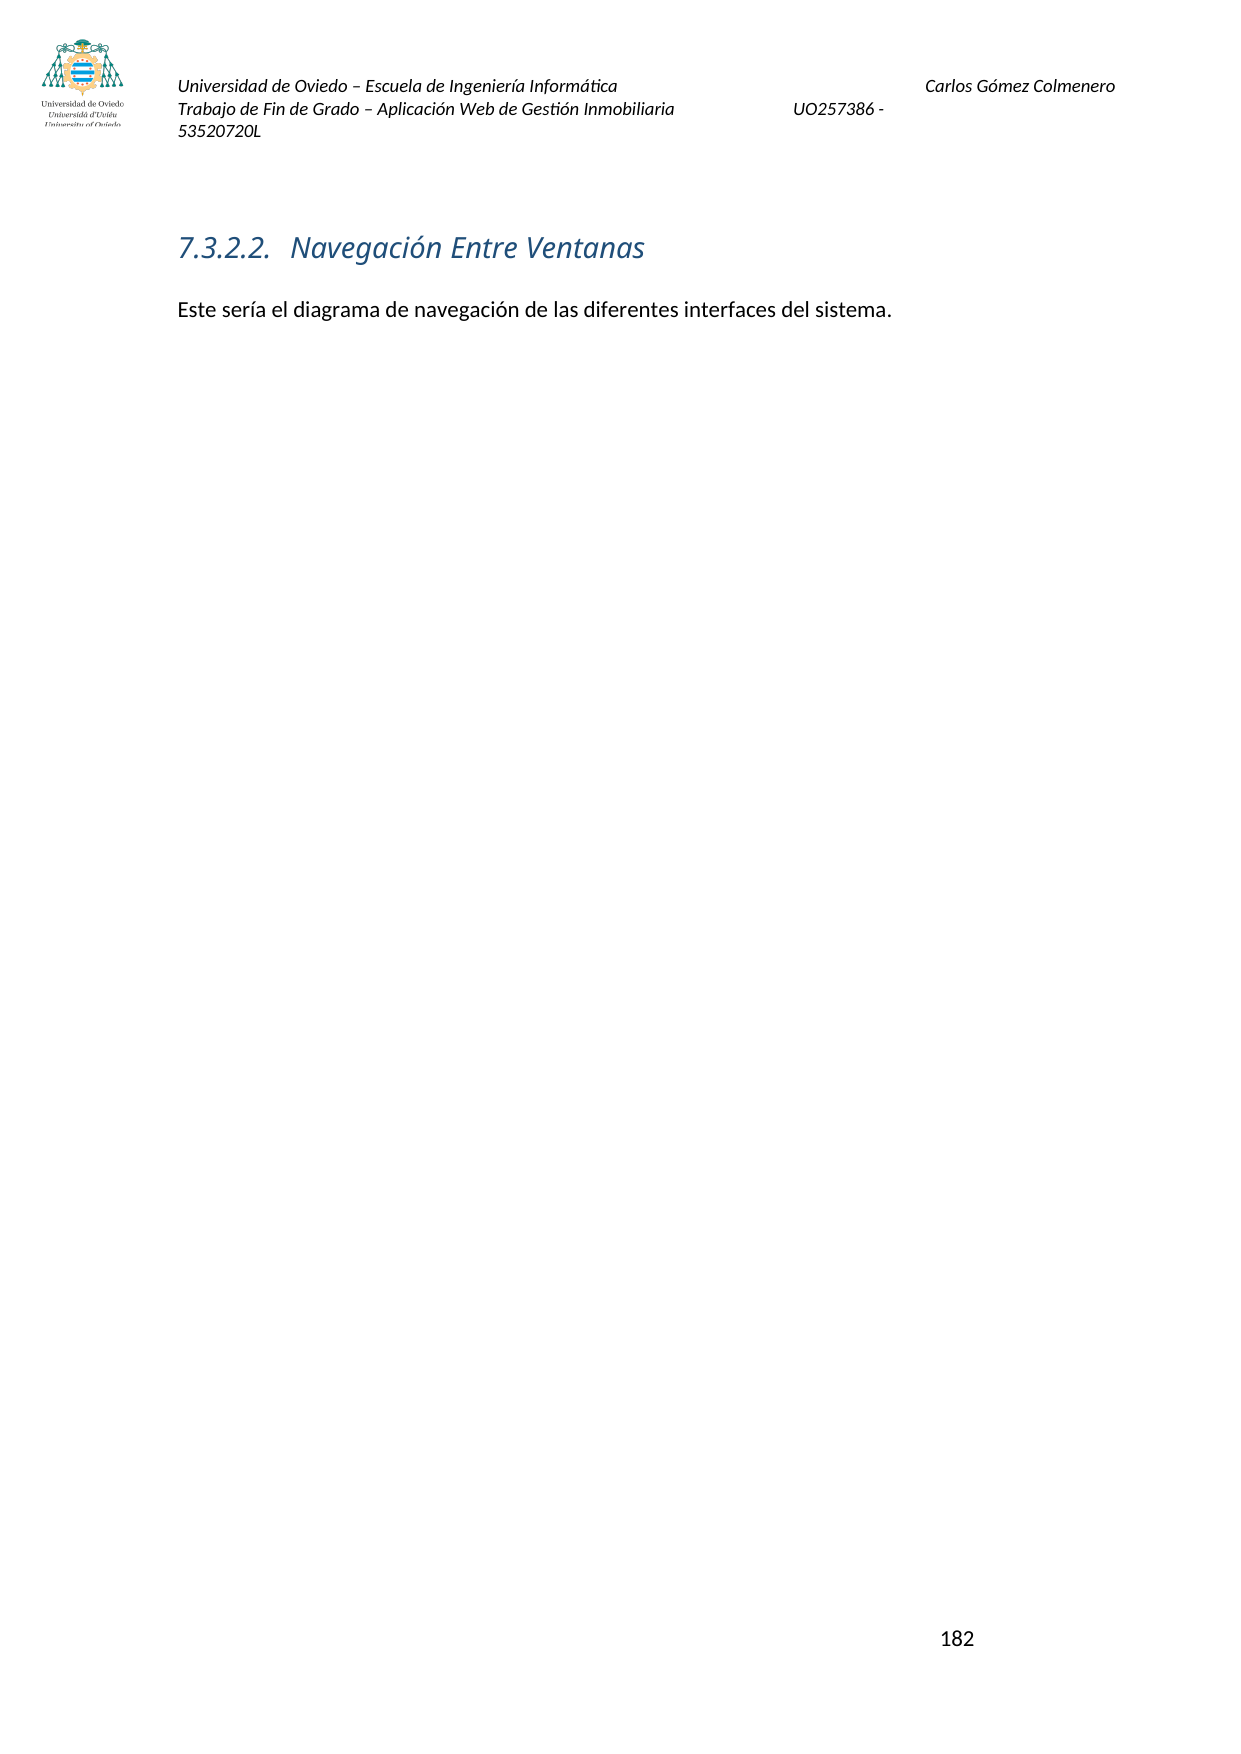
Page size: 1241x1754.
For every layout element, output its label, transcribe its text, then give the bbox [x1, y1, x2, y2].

subtitle Navegación Entre Ventanas [177, 228, 974, 267]
picture [36, 38, 124, 126]
text Este sería el diagrama de navegación de las diferentes interfaces del sistema. [177, 296, 974, 324]
